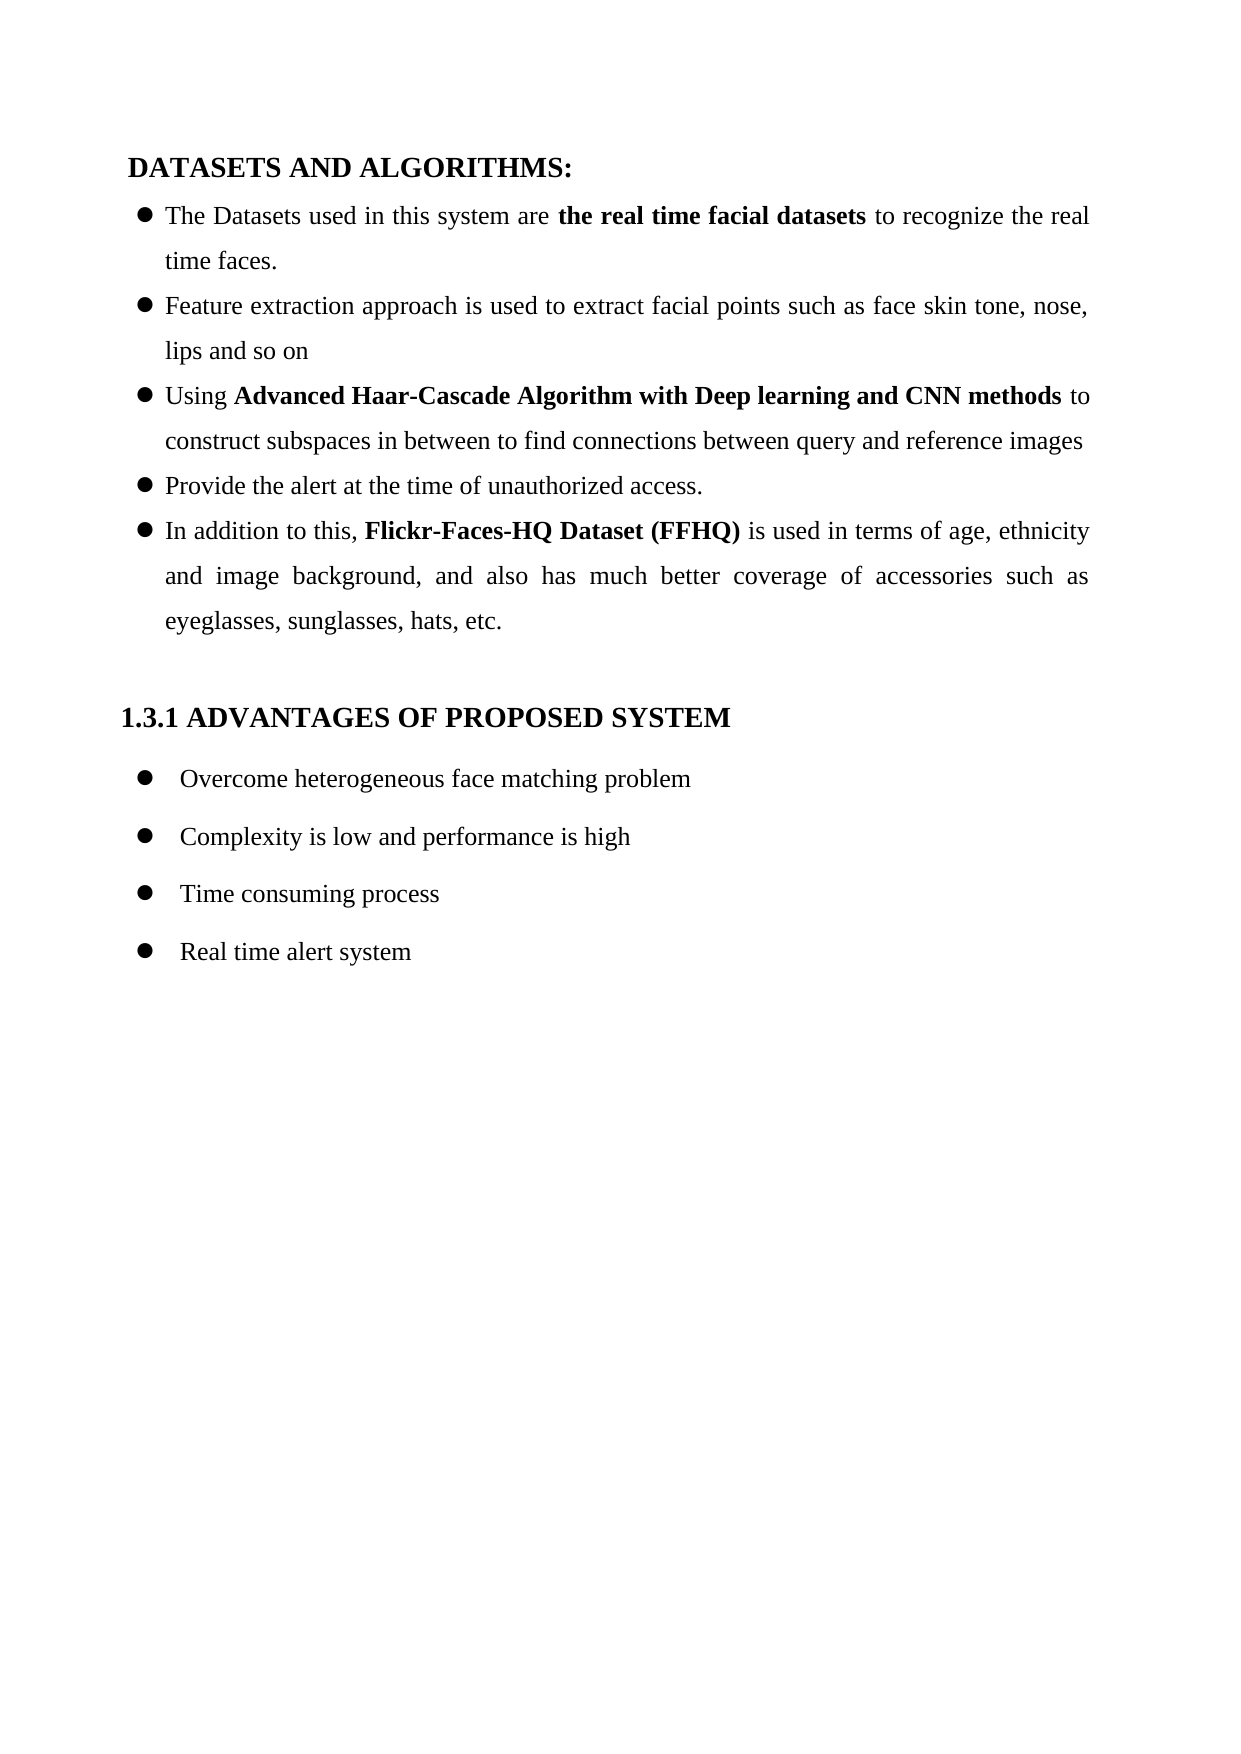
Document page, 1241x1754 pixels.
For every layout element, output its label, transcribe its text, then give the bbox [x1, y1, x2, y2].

list Overcome heterogeneous face matching problem [91, 763, 1090, 793]
text 1.3.1 ADVANTAGES OF PROPOSED SYSTEM [120, 701, 1090, 734]
text DATASETS AND ALGORITHMS: [120, 150, 1090, 183]
list Feature extraction approach is used to extract facial points such as face skin tone, nose, lips and so on [135, 290, 1090, 365]
list Time consuming process [91, 878, 1090, 908]
list Complexity is low and performance is high [91, 821, 1090, 851]
list Using Advanced Haar-Cascade Algorithm with Deep learning and CNN methods to construct subspaces in between to find connections between query and reference images [135, 380, 1090, 455]
list Real time alert system [91, 936, 1090, 966]
list In addition to this, Flickr-Faces-HQ Dataset (FFHQ) is used in terms of age, ethnicity and image background, and also has much better coverage of accessories such as eyeglasses, sunglasses, hats, etc. [135, 515, 1090, 635]
list The Datasets used in this system are the real time facial datasets to recognize the real time faces. [135, 200, 1090, 275]
list Provide the alert at the time of unauthorized access. [135, 470, 1090, 500]
